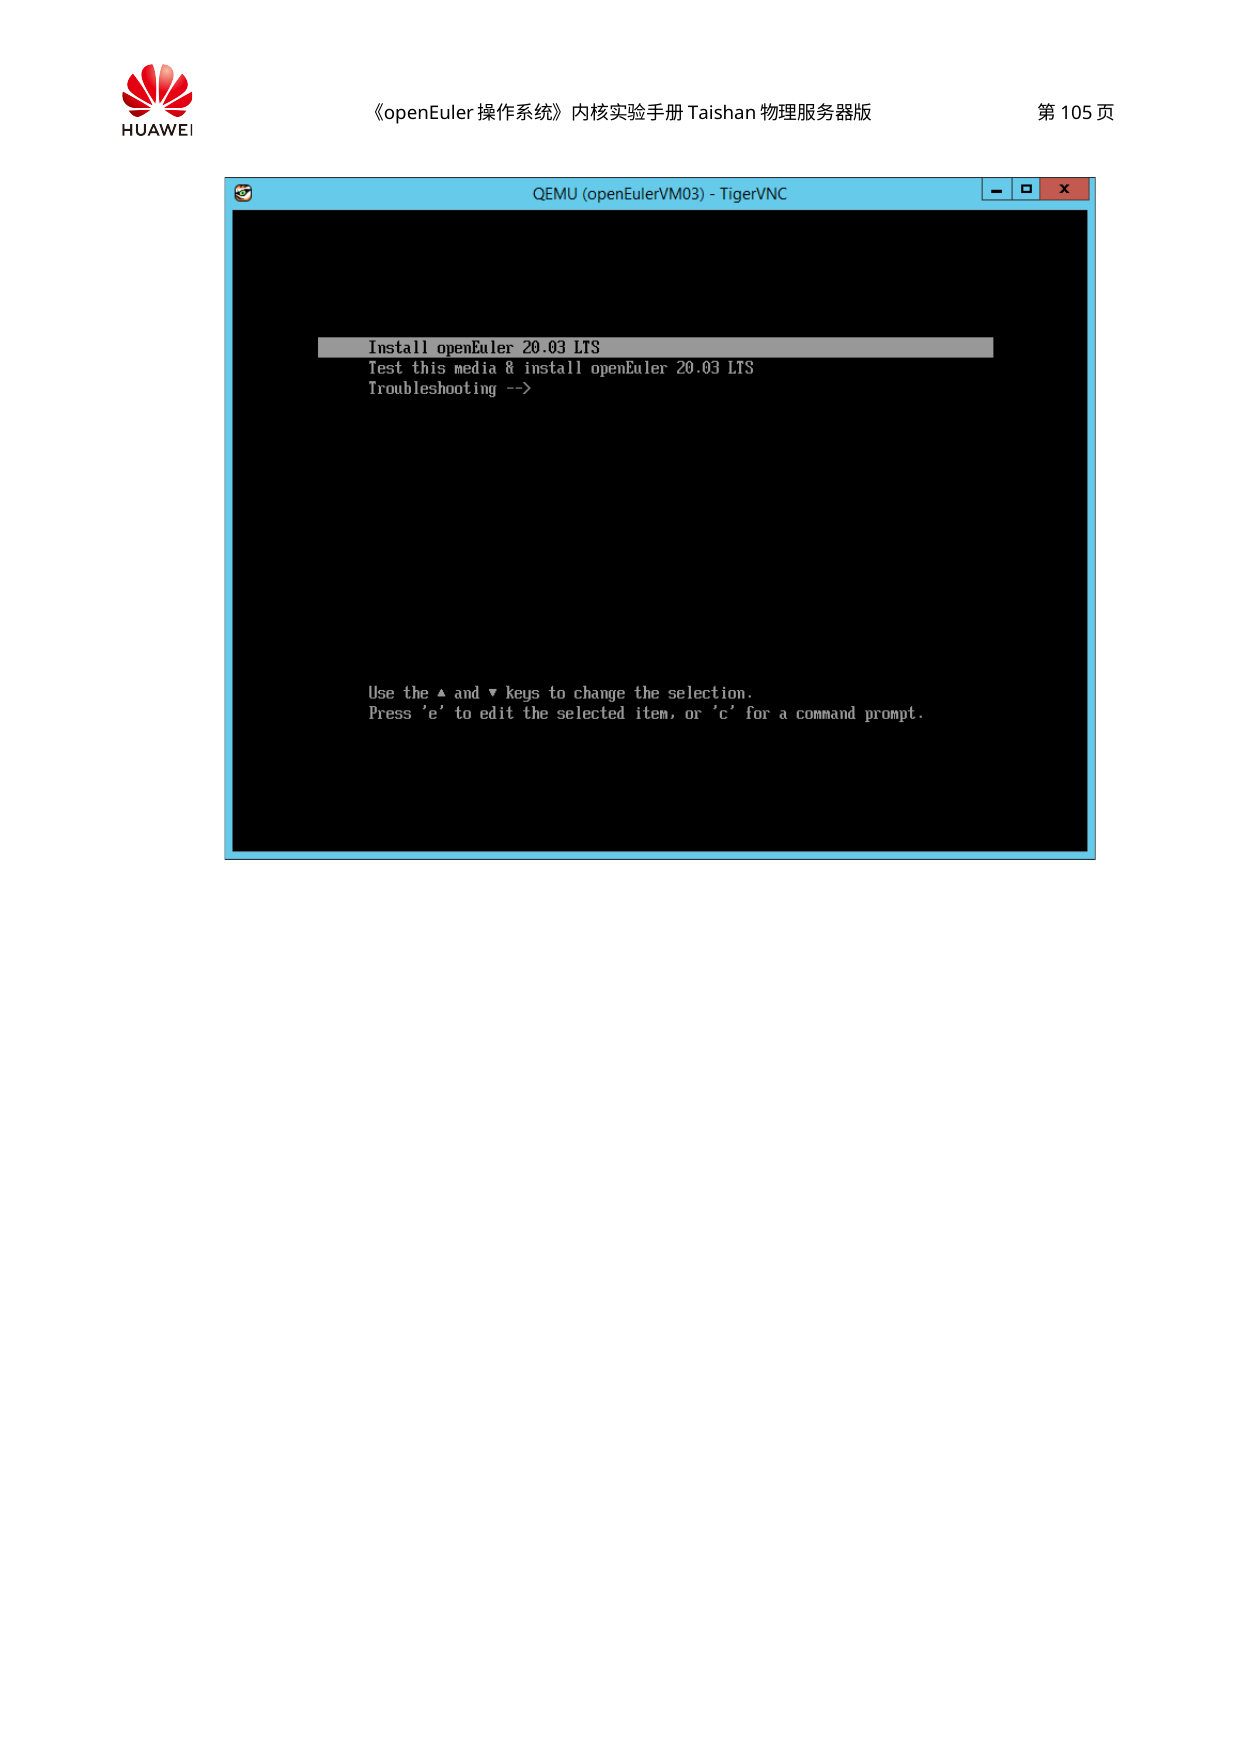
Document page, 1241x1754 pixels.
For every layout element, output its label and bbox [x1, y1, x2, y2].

picture [122, 64, 193, 136]
picture [224, 177, 1096, 860]
